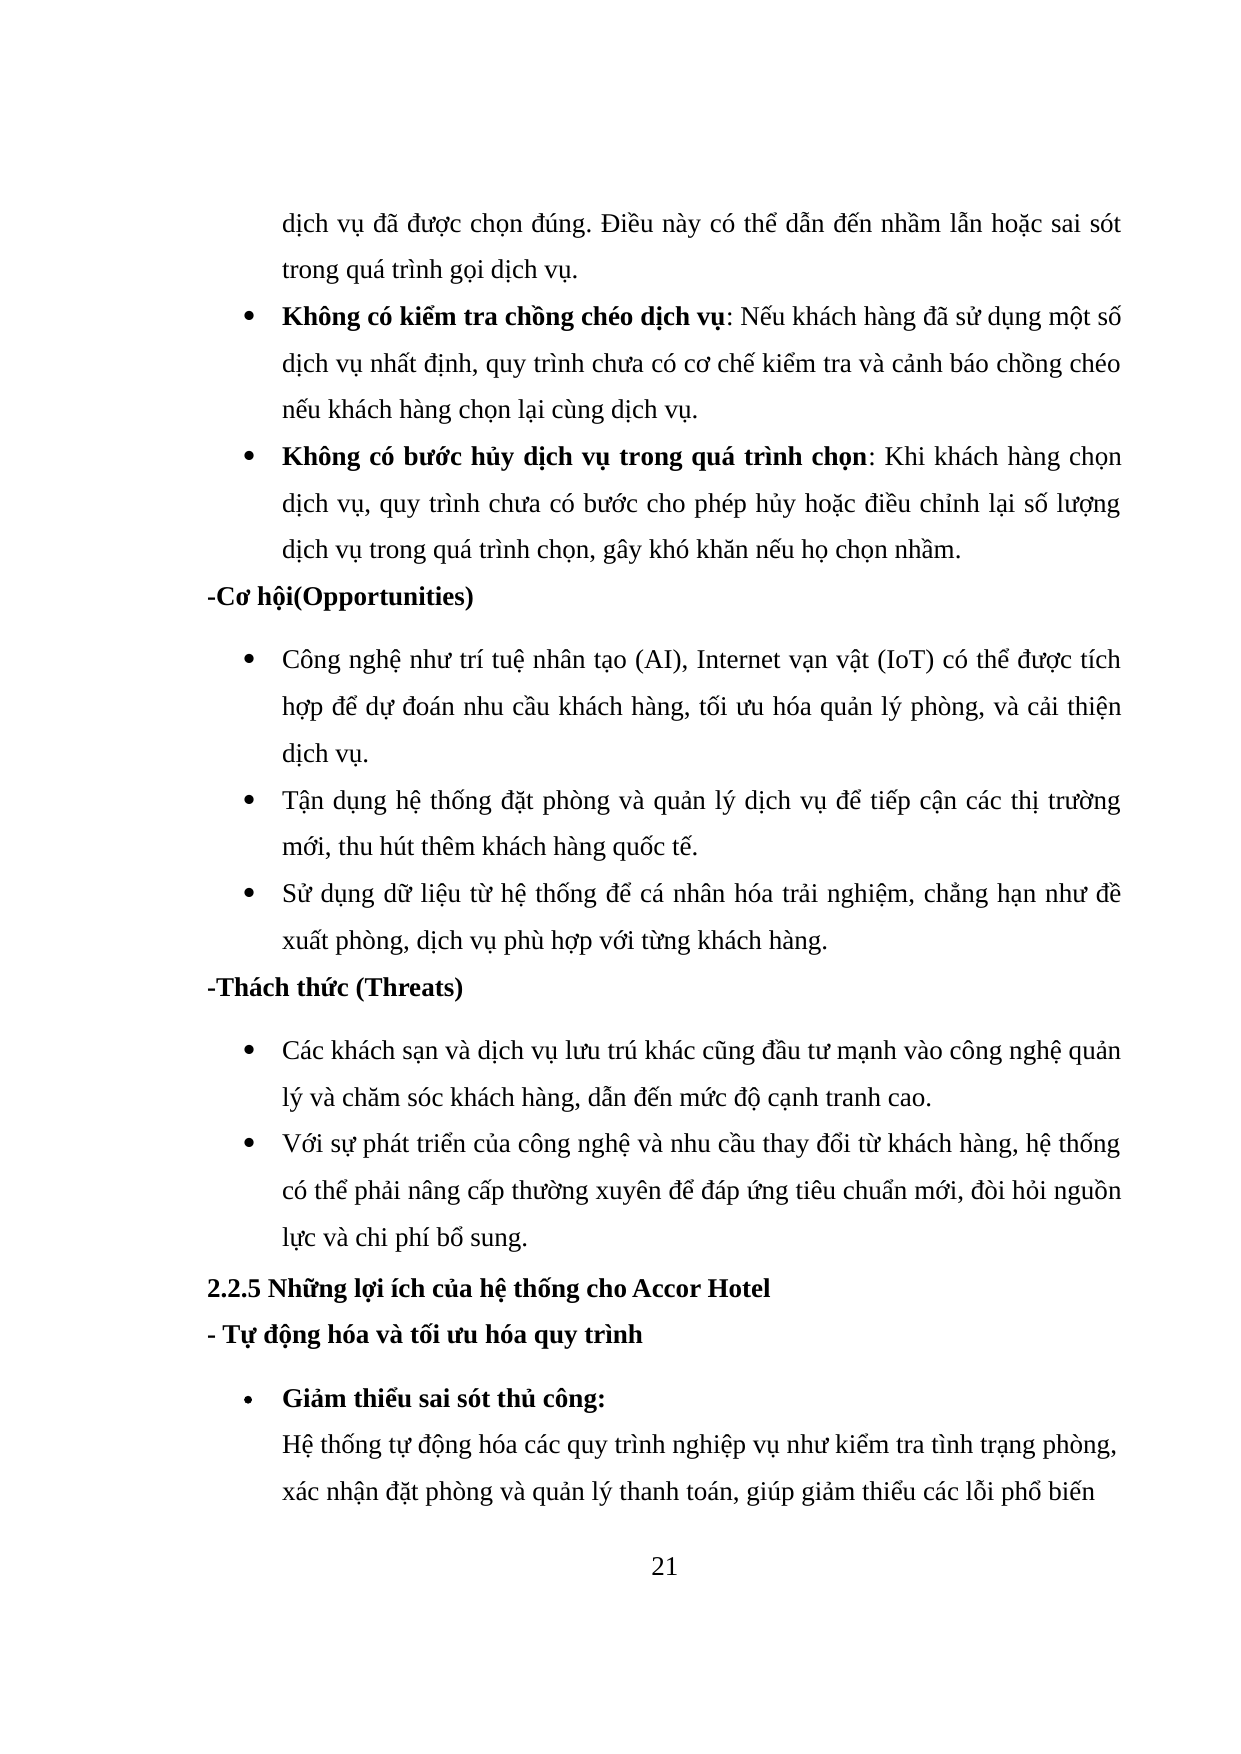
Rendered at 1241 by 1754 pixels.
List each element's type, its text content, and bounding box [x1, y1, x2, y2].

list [244, 1382, 1122, 1506]
list Công nghệ như trí tuệ nhân tạo (AI), Internet vạn vật (IoT) có thể được tích hợp để dự đoán nhu cầu khách hàng, tối ưu hóa quản lý phòng, và cải thiện dịch vụ. [244, 644, 1122, 768]
list Sử dụng dữ liệu từ hệ thống để cá nhân hóa trải nghiệm, chẳng hạn như đề xuất phòng, dịch vụ phù hợp với từng khách hàng. [244, 877, 1122, 955]
list Với sự phát triển của công nghệ và nhu cầu thay đổi từ khách hàng, hệ thống có thể phải nâng cấp thường xuyên để đáp ứng tiêu chuẩn mới, đòi hỏi nguồn lực và chi phí bổ sung. [244, 1127, 1122, 1252]
list Tận dụng hệ thống đặt phòng và quản lý dịch vụ để tiếp cận các thị trường mới, thu hút thêm khách hàng quốc tế. [244, 784, 1122, 862]
text -Thách thức (Threats) [207, 971, 1122, 1002]
list Không có kiểm tra chồng chéo dịch vụ: Nếu khách hàng đã sử dụng một số dịch vụ nhất định, quy trình chưa có cơ chế kiểm tra và cảnh báo chồng chéo nếu khách hàng chọn lại cùng dịch vụ. [244, 300, 1122, 425]
list Các khách sạn và dịch vụ lưu trú khác cũng đầu tư mạnh vào công nghệ quản lý và chăm sóc khách hàng, dẫn đến mức độ cạnh tranh cao. [244, 1034, 1122, 1112]
text -Cơ hội(Opportunities) [207, 580, 1122, 611]
subtitle Những lợi ích của hệ thống cho Accor Hotel [207, 1272, 1122, 1303]
text - Tự động hóa và tối ưu hóa quy trình [207, 1318, 1122, 1349]
list Không có bước hủy dịch vụ trong quá trình chọn: Khi khách hàng chọn dịch vụ, quy trình chưa có bước cho phép hủy hoặc điều chỉnh lại số lượng dịch vụ trong quá trình chọn, gây khó khăn nếu họ chọn nhầm. [244, 440, 1122, 565]
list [244, 207, 1122, 284]
